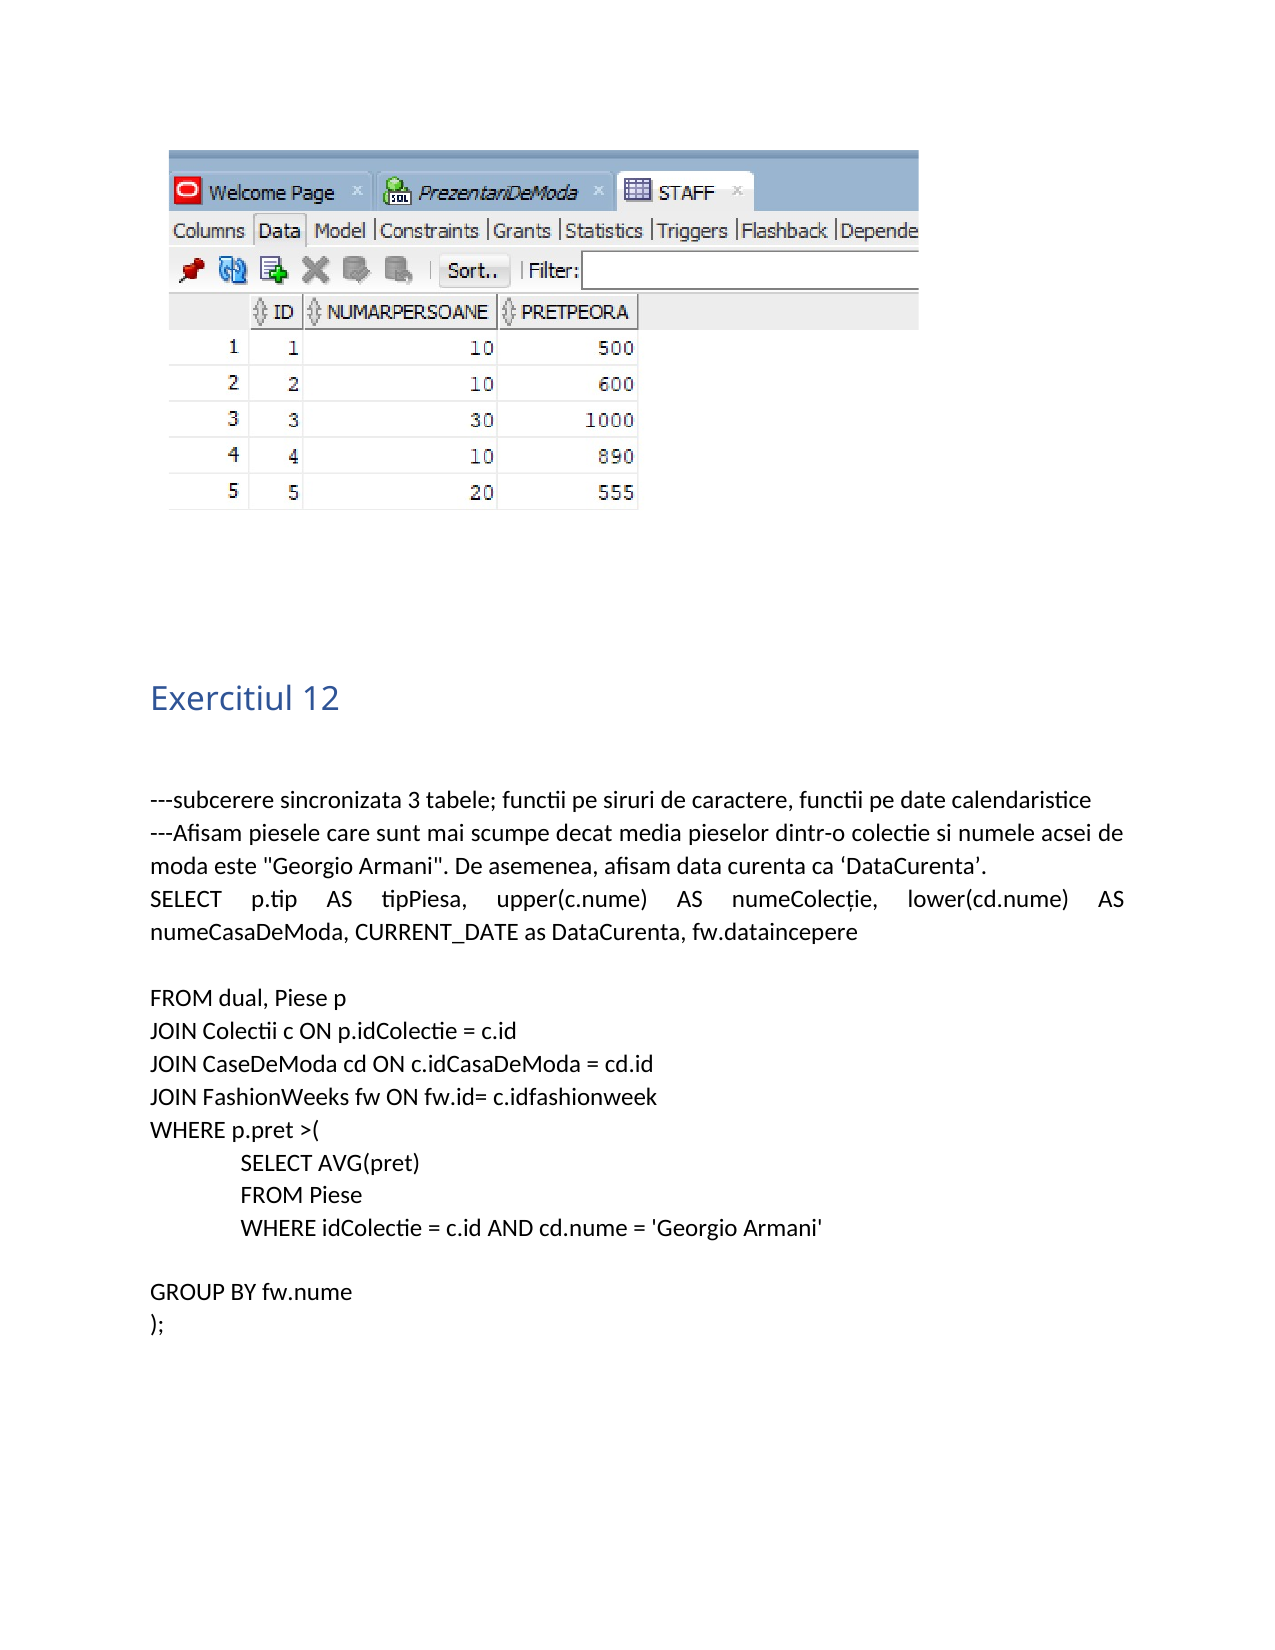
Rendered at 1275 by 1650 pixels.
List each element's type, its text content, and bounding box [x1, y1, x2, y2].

text WHERE p.pret >( [150, 1114, 1125, 1144]
text WHERE idColectie = c.id AND cd.nume = 'Georgio Armani' [150, 1212, 1125, 1243]
text SELECT AVG(pret) [150, 1147, 1125, 1177]
subtitle Exercitiul 12 [150, 675, 1125, 720]
text JOIN CaseDeModa cd ON c.idCasaDeModa = cd.id [150, 1048, 1125, 1078]
text FROM Piese [150, 1179, 1125, 1210]
text SELECT p.tip AS tipPiesa, upper(c.nume) AS numeColecție, lower(cd.nume) AS numeCasaDeModa, CURRENT_DATE as DataCurenta, fw.dataincepere [150, 883, 1125, 947]
text FROM dual, Piese p [150, 982, 1125, 1013]
text ); [150, 1308, 1125, 1339]
text ---Afisam piesele care sunt mai scumpe decat media pieselor dintr-o colectie si numele acsei de moda este "Georgio Armani". De asemenea, afisam data curenta ca ‘DataCurenta’. [150, 817, 1125, 881]
text ---subcerere sincronizata 3 tabele; functii pe siruri de caractere, functii pe date calendaristice [150, 784, 1125, 815]
text JOIN FashionWeeks fw ON fw.id= c.idfashionweek [150, 1081, 1125, 1111]
text GROUP BY fw.nume [150, 1276, 1125, 1306]
text JOIN Colectii c ON p.idColectie = c.id [150, 1015, 1125, 1046]
